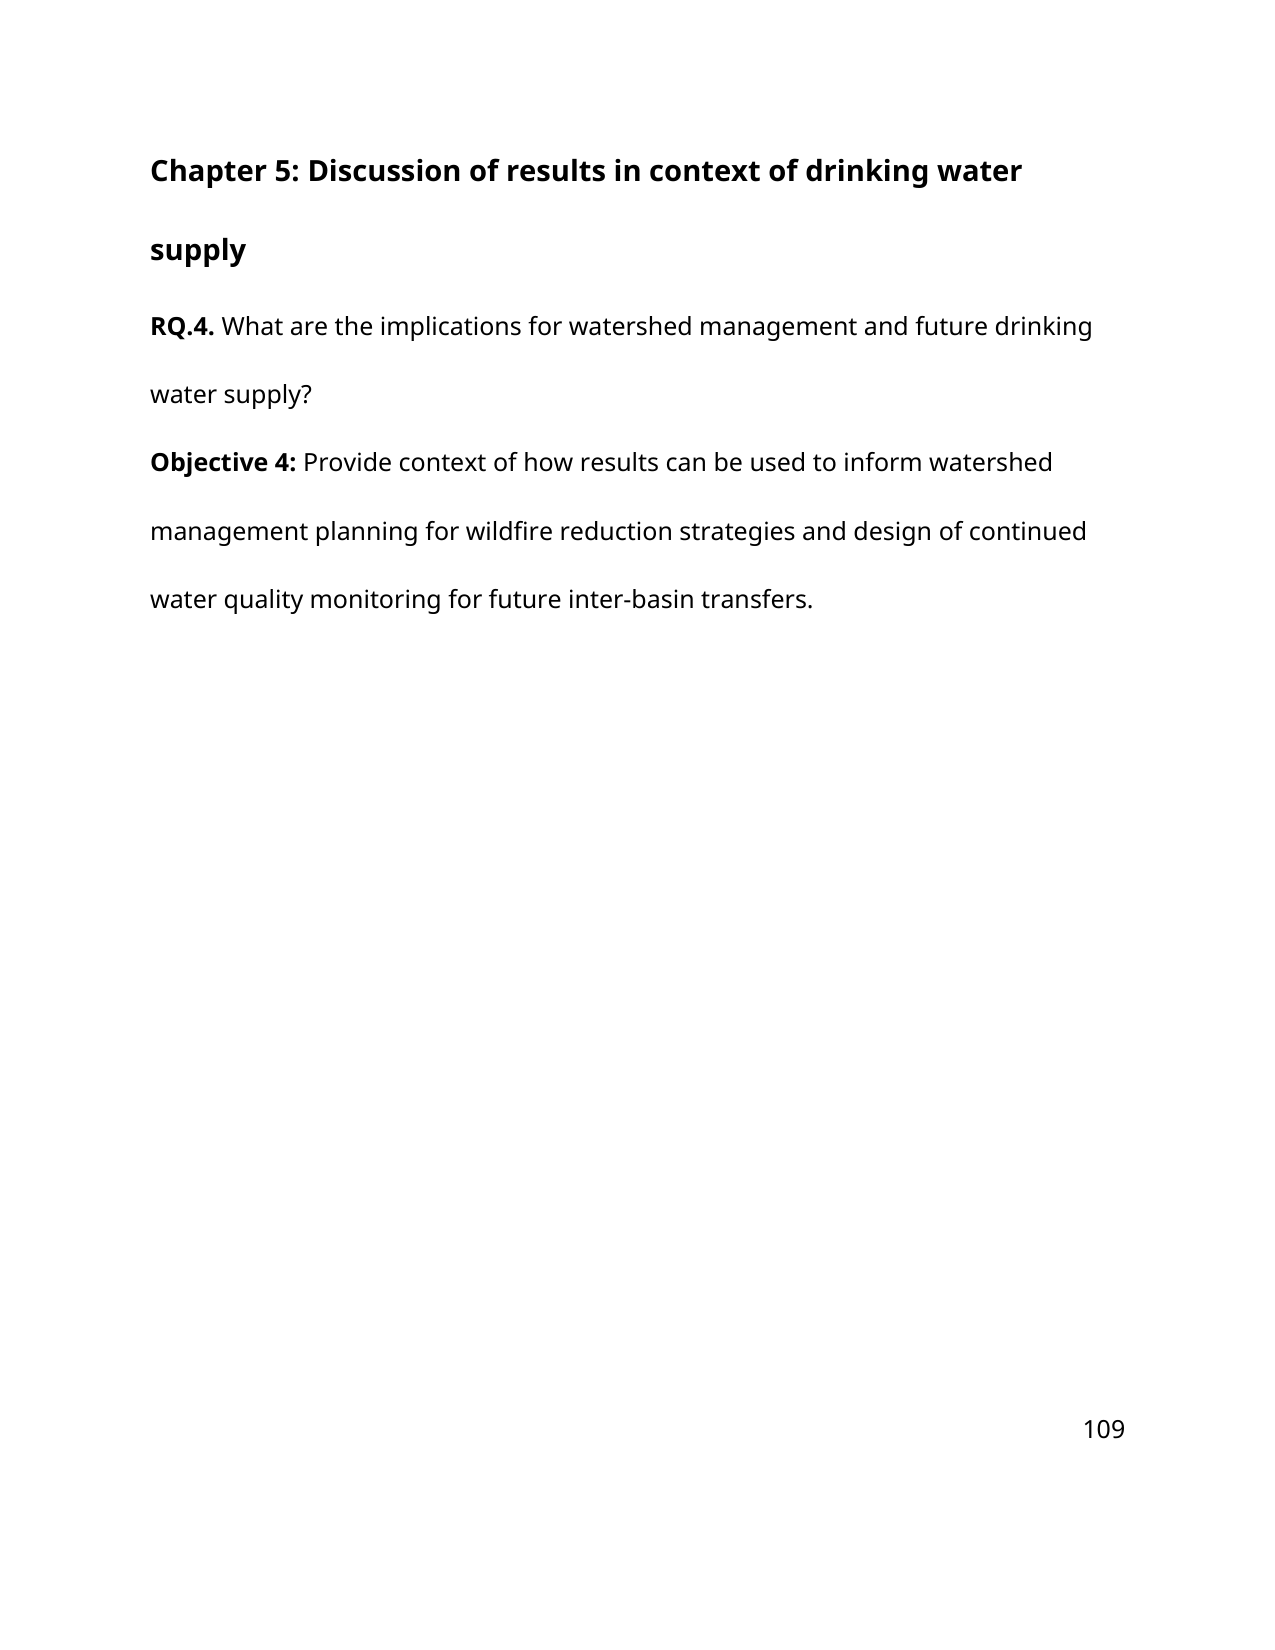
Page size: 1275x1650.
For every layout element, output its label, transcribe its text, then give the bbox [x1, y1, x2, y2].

subtitle Discussion of results in context of drinking water supply [150, 150, 1125, 269]
text RQ.4. What are the implications for watershed management and future drinking water supply? [150, 309, 1125, 411]
text Objective 4: Provide context of how results can be used to inform watershed management planning for wildfire reduction strategies and design of continued water quality monitoring for future inter-basin transfers. [150, 445, 1125, 615]
